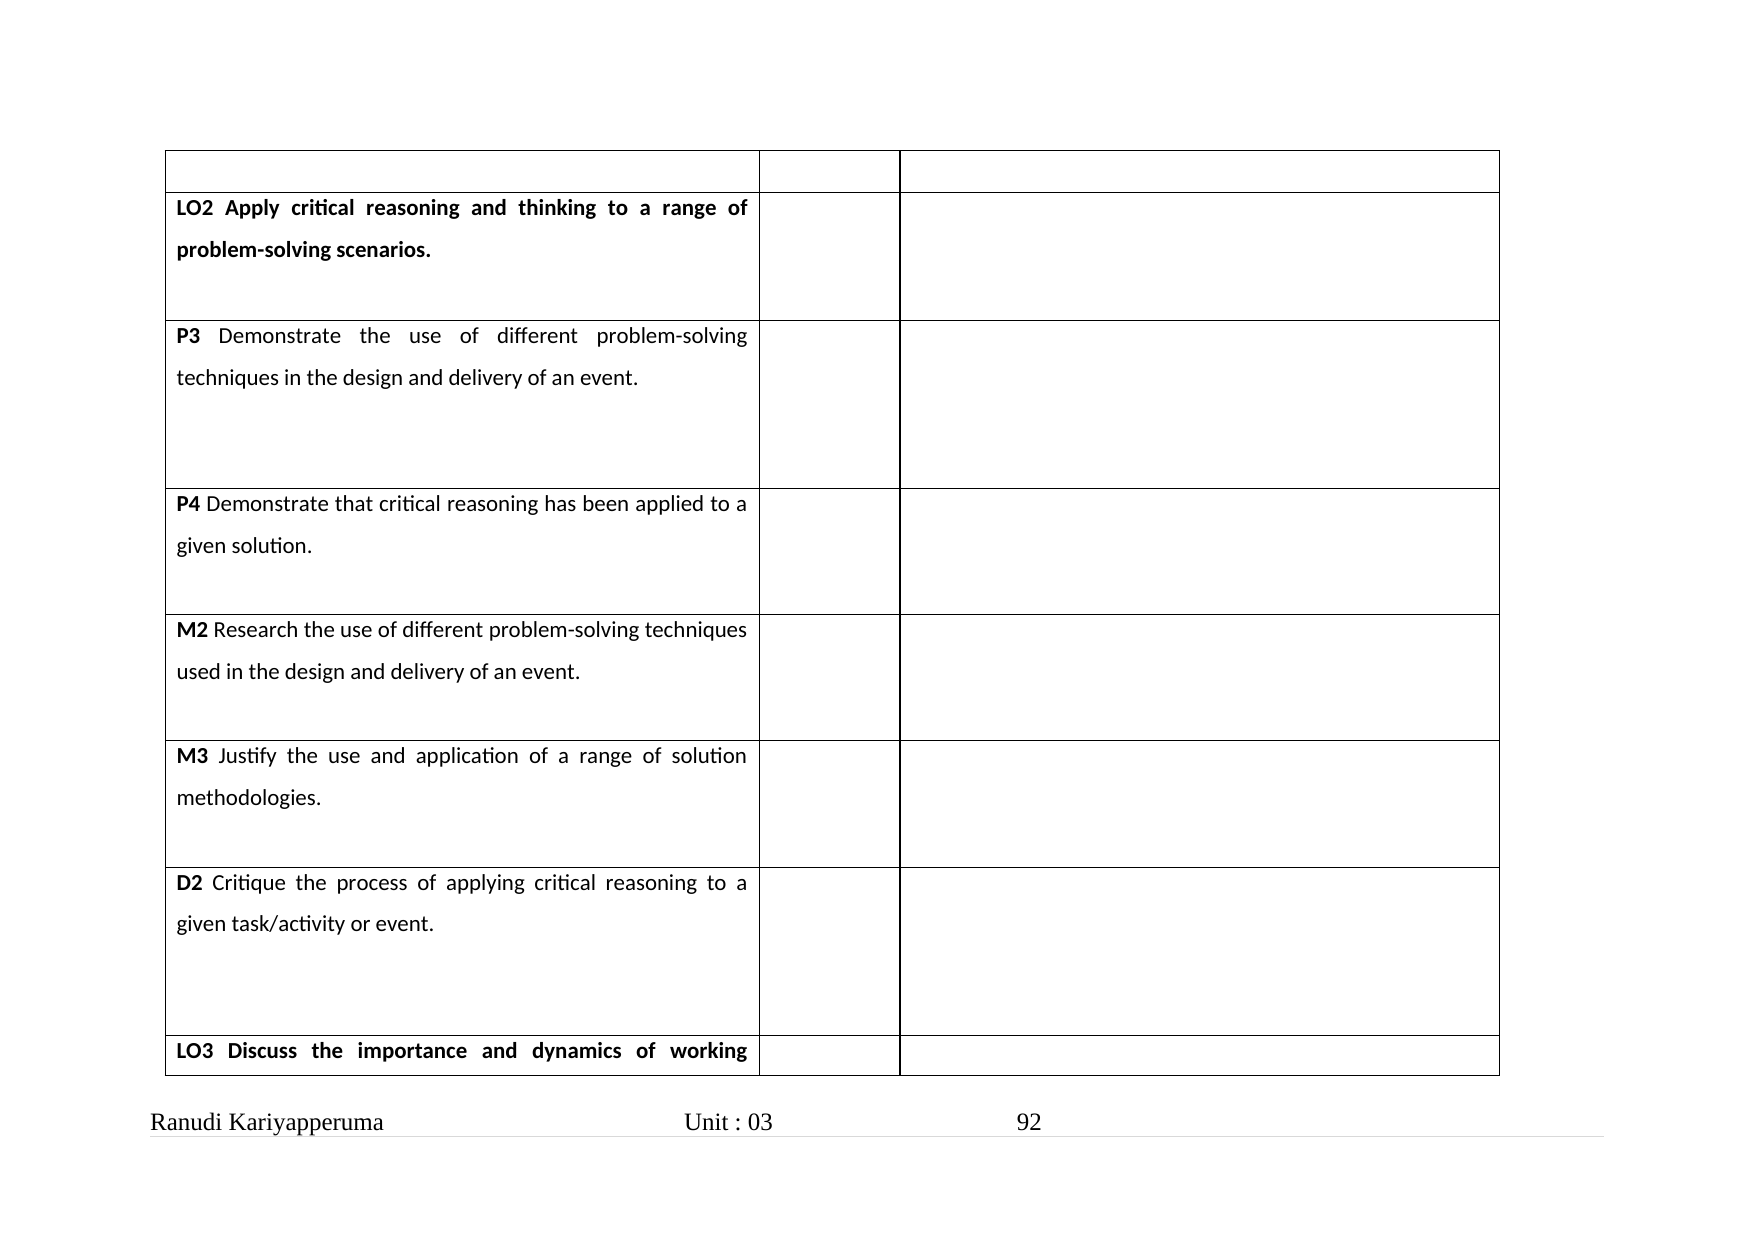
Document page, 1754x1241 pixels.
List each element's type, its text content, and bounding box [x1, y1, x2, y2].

table_cell [901, 321, 1499, 488]
table_cell [901, 741, 1499, 867]
table_cell P3 Demonstrate the use of different problem-solving techniques in the design and delivery of an event. [166, 321, 759, 488]
table_cell [760, 489, 899, 614]
table_cell [760, 615, 899, 740]
table_cell [901, 615, 1499, 740]
table_cell [901, 1036, 1499, 1075]
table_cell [166, 1036, 759, 1075]
table_cell [760, 1036, 899, 1075]
table_cell [760, 193, 899, 320]
table_cell [901, 489, 1499, 614]
table_cell P4 Demonstrate that critical reasoning has been applied to a given solution. [166, 489, 759, 614]
table_cell [901, 193, 1499, 320]
table_cell [760, 321, 899, 488]
table_cell [760, 741, 899, 867]
table_cell [901, 868, 1499, 1035]
table_cell [760, 151, 899, 192]
table_cell [901, 151, 1499, 192]
table_cell M3 Justify the use and application of a range of solution methodologies. [166, 741, 759, 867]
table_cell D2 Critique the process of applying critical reasoning to a given task/activity or event. [166, 868, 759, 1035]
table_cell M2 Research the use of different problem-solving techniques used in the design and delivery of an event. [166, 615, 759, 740]
table_cell [760, 868, 899, 1035]
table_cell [166, 151, 759, 192]
table_cell LO2 Apply critical reasoning and thinking to a range of problem-solving scenarios. [166, 193, 759, 320]
